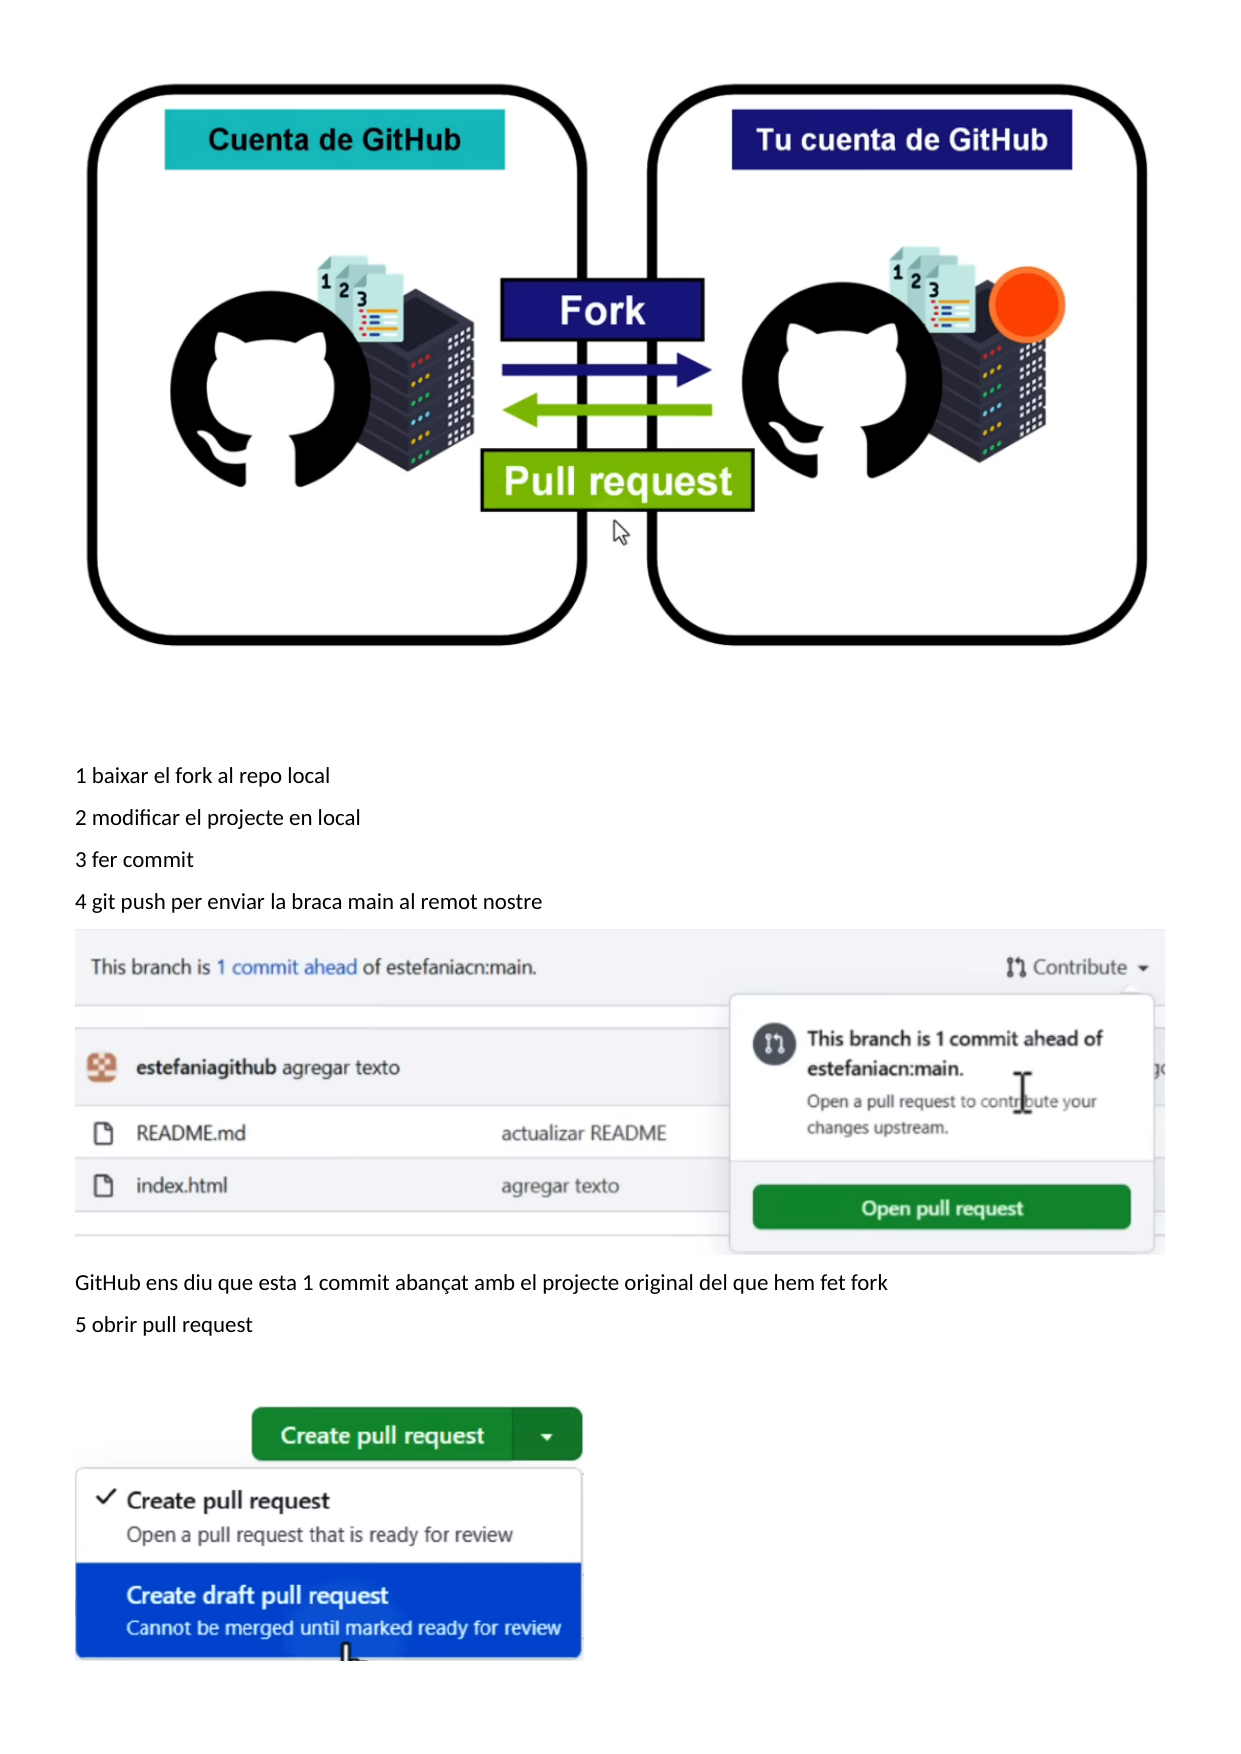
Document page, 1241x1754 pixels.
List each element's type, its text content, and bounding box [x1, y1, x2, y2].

picture [75, 75, 1166, 664]
picture [75, 1394, 585, 1661]
text 4 git push per enviar la braca main al remot nostre [75, 887, 1165, 915]
text GitHub ens diu que esta 1 commit abançat amb el projecte original del que hem fet fork [75, 1268, 1165, 1296]
text 3 fer commit [75, 845, 1165, 873]
text 2 modificar el projecte en local [75, 803, 1165, 831]
text 1 baixar el fork al repo local [75, 761, 1165, 789]
picture [75, 929, 1166, 1255]
text 5 obrir pull request [75, 1310, 1165, 1338]
